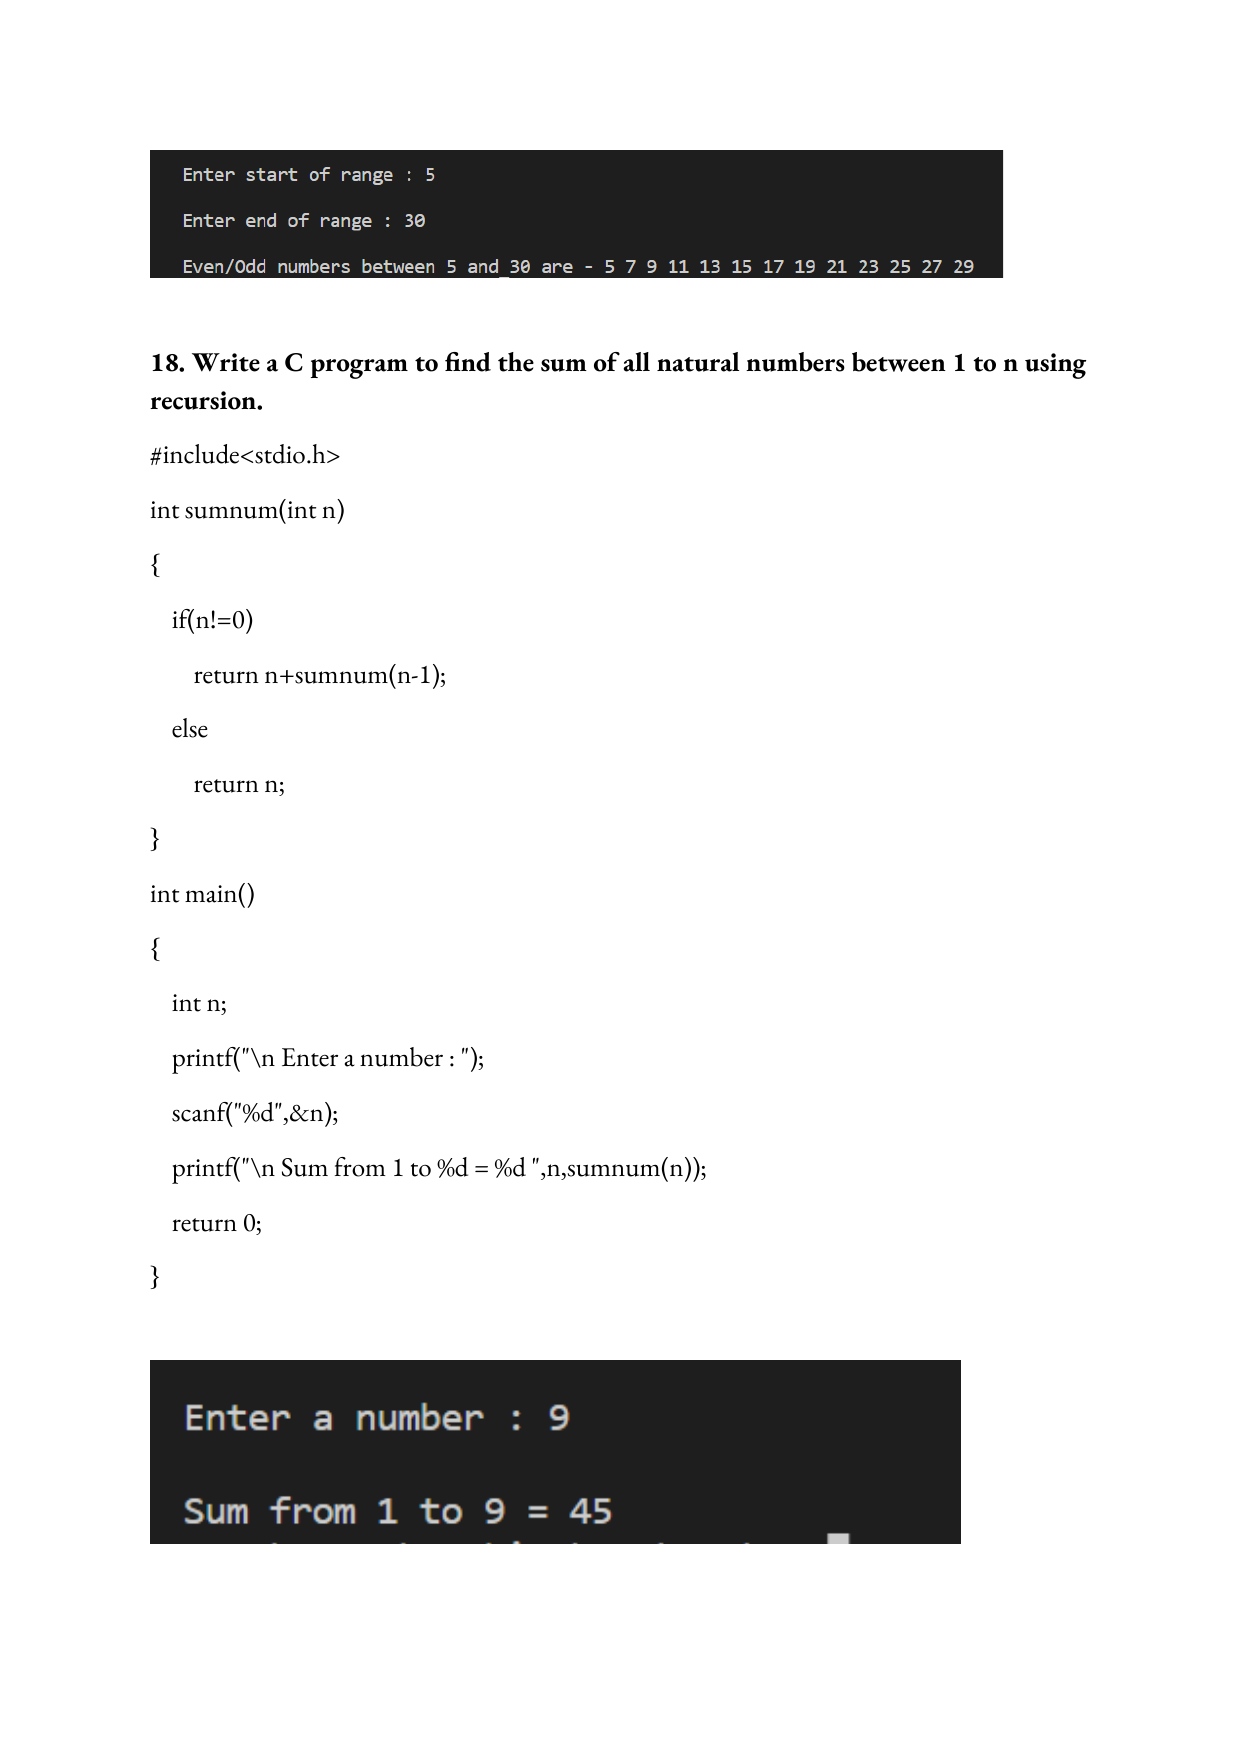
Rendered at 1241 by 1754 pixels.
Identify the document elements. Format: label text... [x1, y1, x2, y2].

text return 0; [150, 1204, 1090, 1239]
text int n; [150, 984, 1090, 1020]
text } [150, 1258, 1090, 1294]
text int main() [150, 875, 1090, 910]
text printf("\n Enter a number : "); [150, 1039, 1090, 1075]
text int sumnum(int n) [150, 491, 1090, 527]
text { [150, 546, 1090, 582]
text return n; [150, 765, 1090, 801]
text scanf("%d",&n); [150, 1094, 1090, 1129]
text } [150, 820, 1090, 856]
text { [150, 930, 1090, 965]
text else [150, 711, 1090, 746]
text printf("\n Sum from 1 to %d = %d ",n,sumnum(n)); [150, 1149, 1090, 1184]
text return n+sumnum(n-1); [150, 656, 1090, 691]
picture [150, 1360, 961, 1544]
text if(n!=0) [150, 601, 1090, 636]
text #include<stdio.h> [150, 437, 1090, 472]
text 18. Write a C program to find the sum of all natural numbers between 1 to n using recursion. [150, 344, 1090, 417]
picture [150, 150, 1004, 278]
